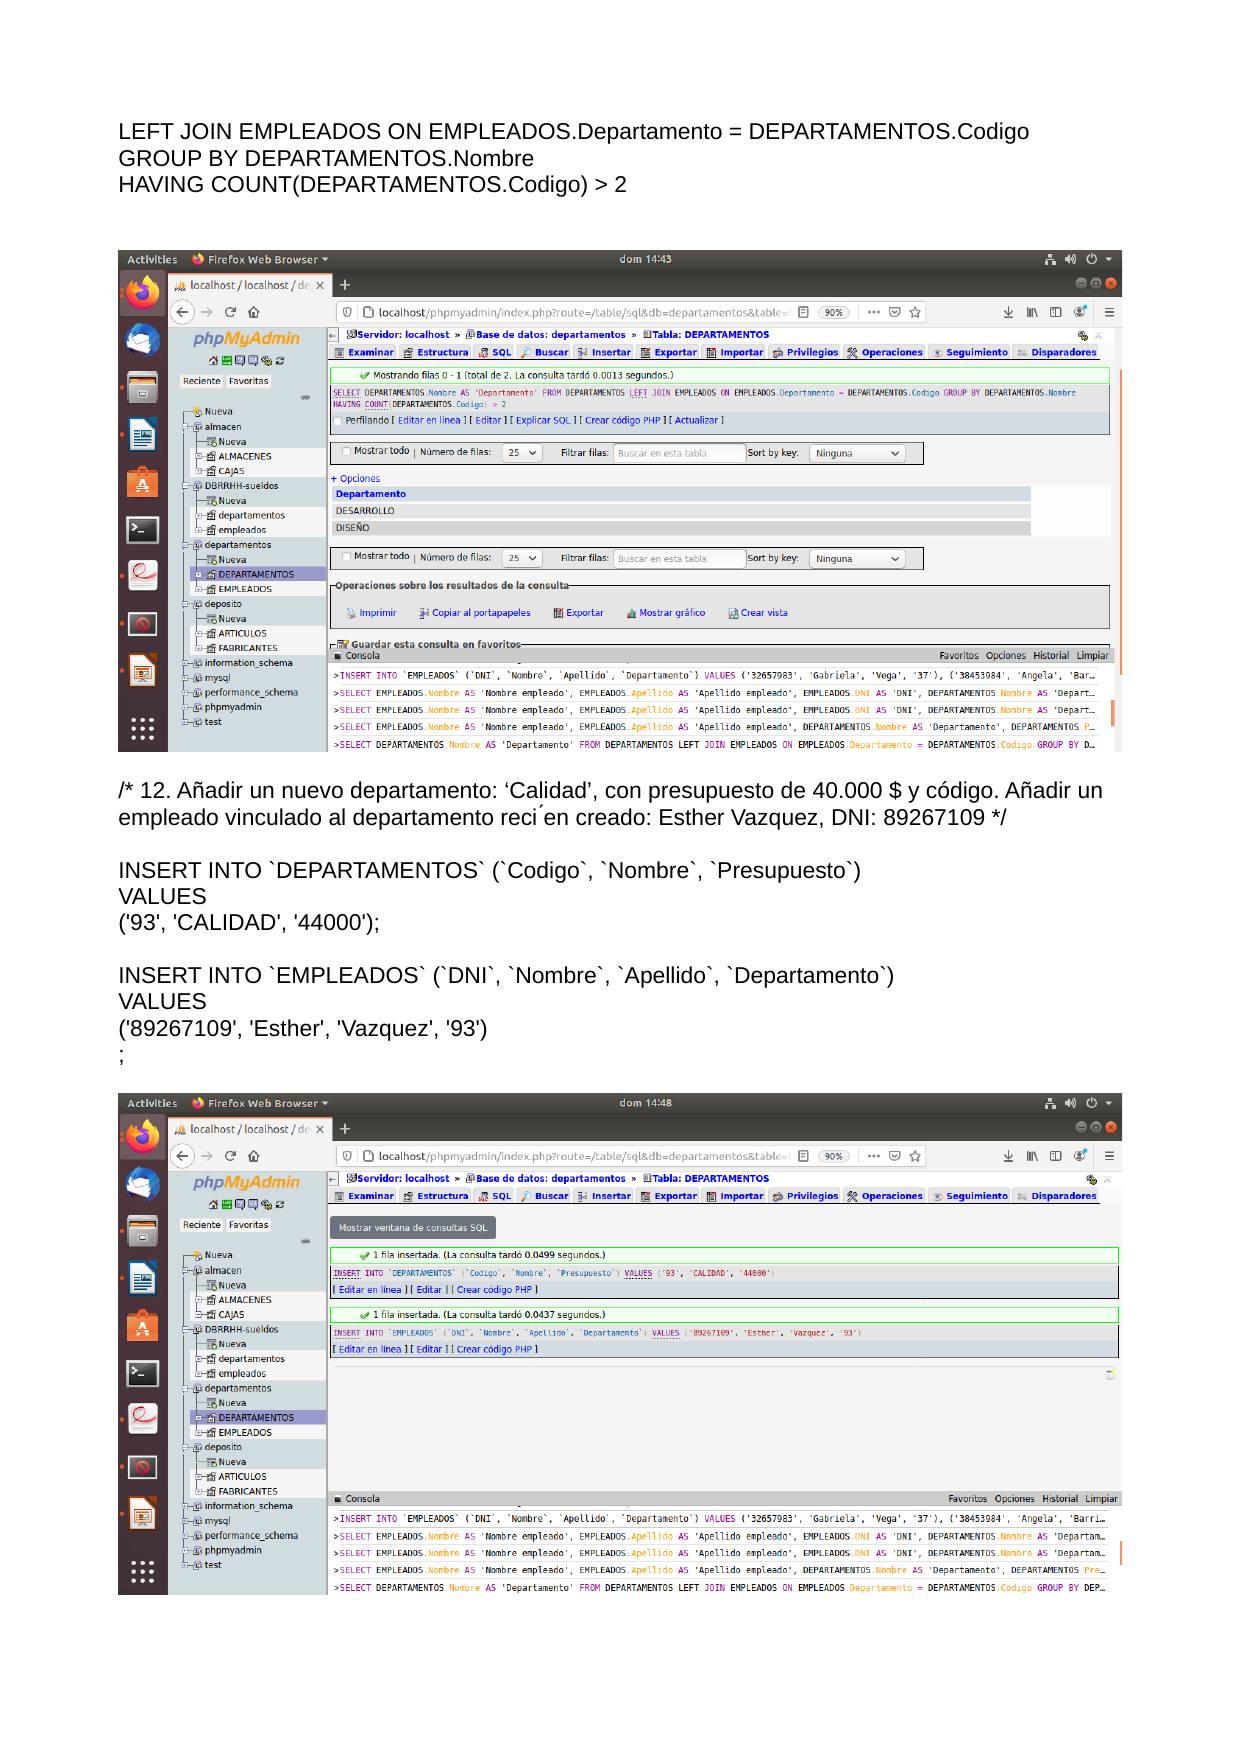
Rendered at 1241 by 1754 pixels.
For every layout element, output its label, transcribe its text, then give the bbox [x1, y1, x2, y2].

text HAVING COUNT(DEPARTAMENTOS.Codigo) > 2 [118, 171, 1122, 197]
picture [118, 1093, 1123, 1595]
text ('89267109', 'Esther', 'Vazquez', '93') [118, 1015, 1122, 1041]
text ; [118, 1041, 1122, 1067]
text GROUP BY DEPARTAMENTOS.Nombre [118, 144, 1122, 171]
text INSERT INTO `EMPLEADOS` (`DNI`, `Nombre`, `Apellido`, `Departamento`) [118, 962, 1122, 988]
text VALUES [118, 883, 1122, 909]
text LEFT JOIN EMPLEADOS ON EMPLEADOS.Departamento = DEPARTAMENTOS.Codigo [118, 118, 1122, 144]
text ('93', 'CALIDAD', '44000'); [118, 909, 1122, 936]
picture [118, 250, 1123, 752]
text VALUES [118, 988, 1122, 1015]
text /* 12. Añadir un nuevo departamento: ‘Calidad’, con presupuesto de 40.000 $ y código. Añadir un empleado vinculado al departamento reci ́en creado: Esther Vazquez, DNI: 89267109 */ [118, 777, 1122, 830]
text INSERT INTO `DEPARTAMENTOS` (`Codigo`, `Nombre`, `Presupuesto`) [118, 857, 1122, 883]
